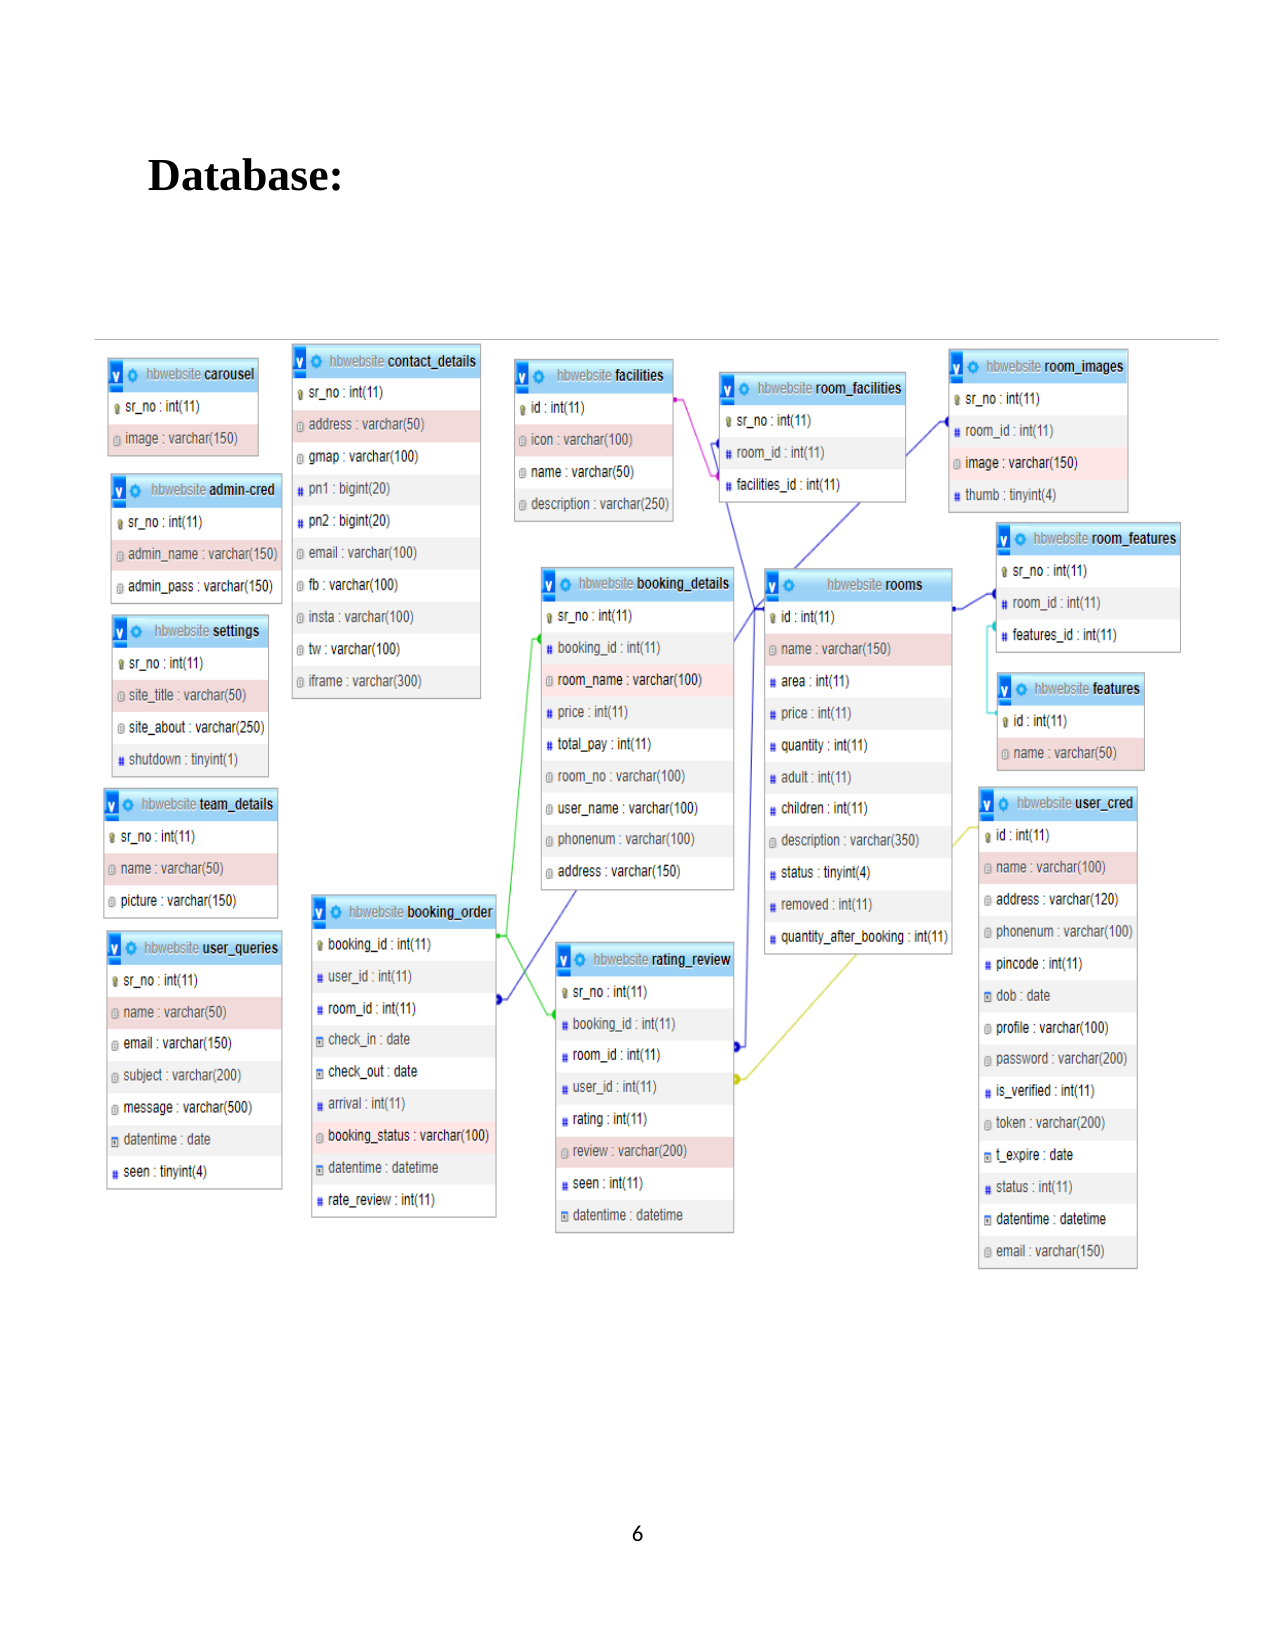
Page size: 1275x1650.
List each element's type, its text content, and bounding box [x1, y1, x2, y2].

text Database: [148, 148, 1127, 200]
picture [94, 339, 1219, 1286]
